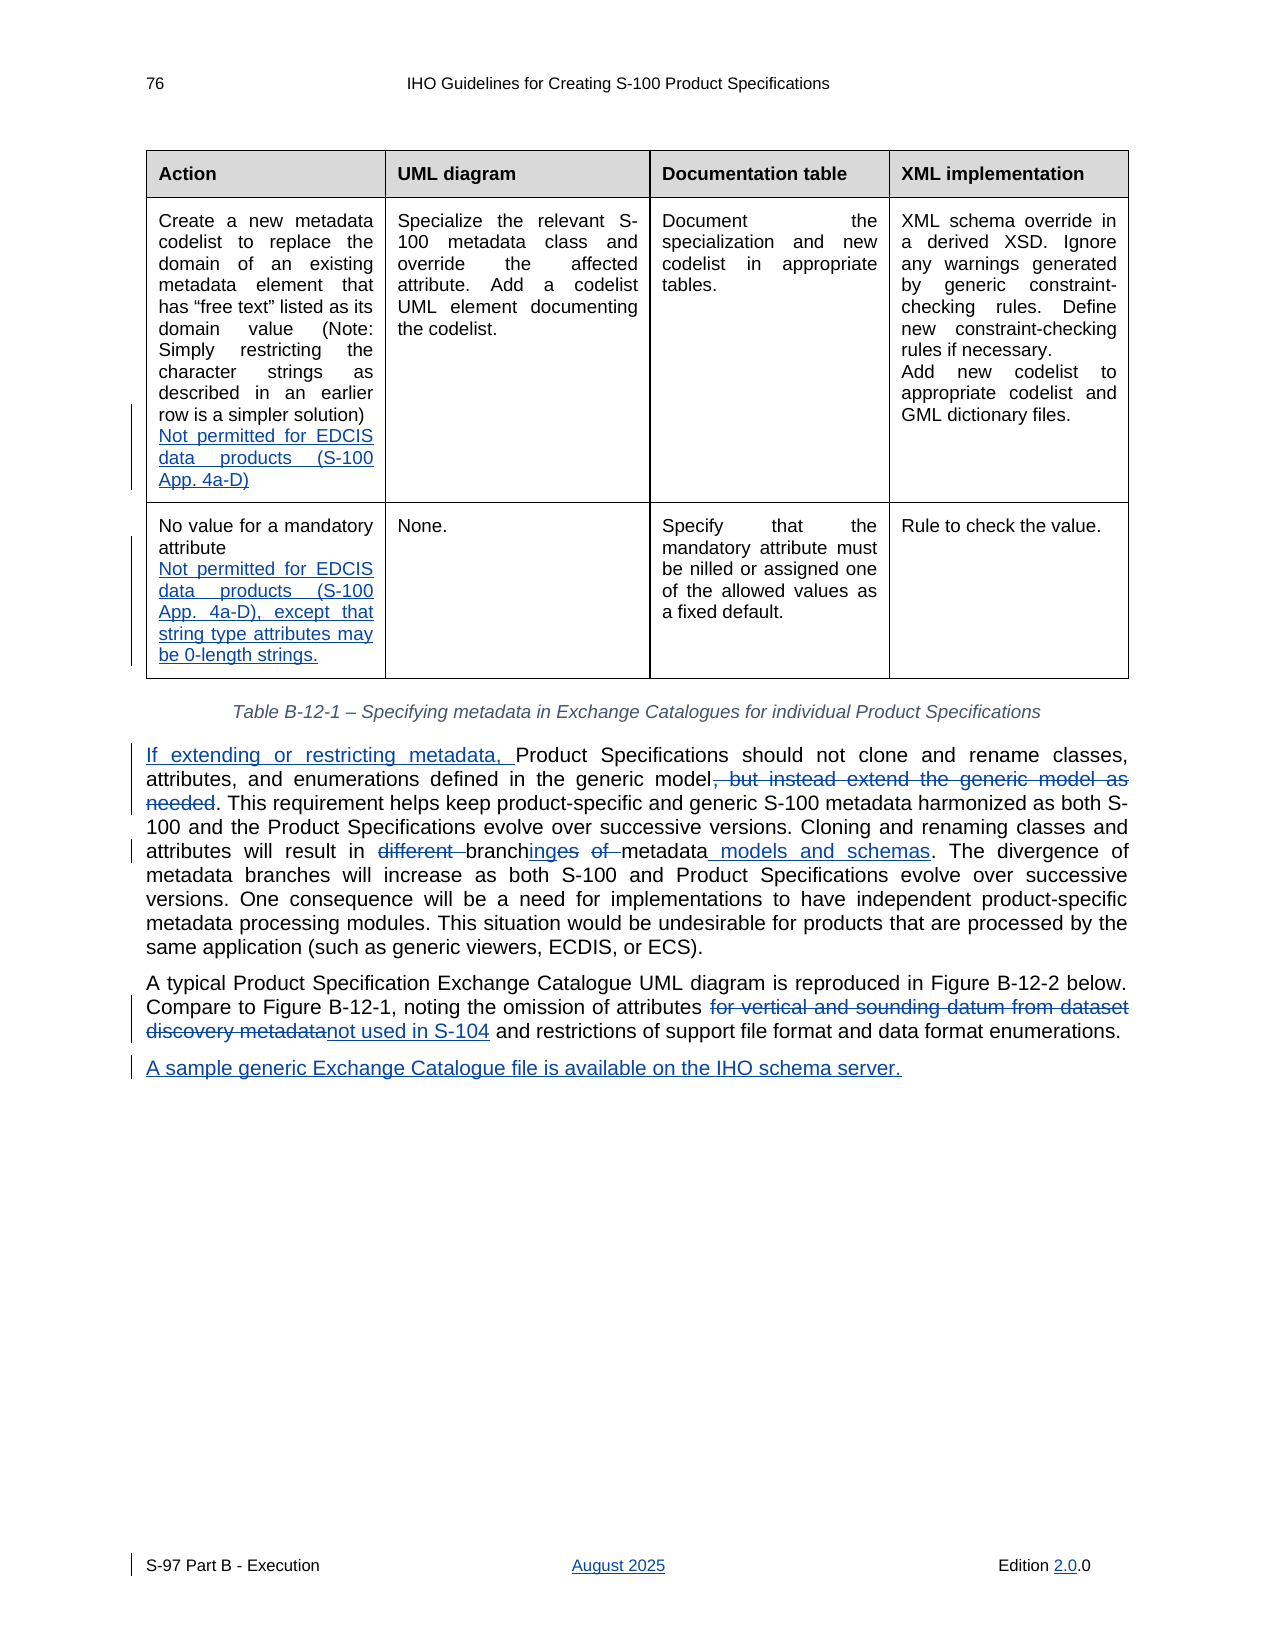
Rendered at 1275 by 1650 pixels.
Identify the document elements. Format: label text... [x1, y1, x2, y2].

table_cell No value for a mandatory attribute [147, 503, 385, 678]
table_cell Specify that the mandatory attribute must be nilled or assigned one of the allowed values as a fixed default. [651, 503, 889, 678]
table_header Documentation table [651, 151, 889, 197]
text A typical Product Specification Exchange Catalogue UML diagram is reproduced in Figure B-12-2 below. Compare to Figure B-12-1, noting the omission of attributes and restrictions of support file format and data format enumerations. [146, 971, 1129, 1043]
table_header UML diagram [386, 151, 649, 197]
table_cell Specialize the relevant S-100 metadata class and override the affected attribute. Add a codelist UML element documenting the codelist. [386, 198, 649, 502]
text Table B-12-1 – Specifying metadata in Exchange Catalogues for individual Product Specifications [146, 700, 1129, 722]
table_cell Document the specialization and new codelist in appropriate tables. [651, 198, 889, 502]
text Product Specifications should not clone and rename classes, attributes, and enumerations defined in the generic model. This requirement helps keep product-specific and generic S-100 metadata harmonized as both S-100 and the Product Specifications evolve over successive versions. Cloning and renaming classes and attributes will result in branch metadata. The divergence of metadata branches will increase as both S-100 and Product Specifications evolve over successive versions. One consequence will be a need for implementations to have independent product-specific metadata processing modules. This situation would be undesirable for products that are processed by the same application (such as generic viewers, ECDIS, or ECS). [146, 743, 1129, 958]
table_cell Rule to check the value. [890, 503, 1128, 678]
table_cell None. [386, 503, 649, 678]
table_cell Create a new metadata codelist to replace the domain of an existing metadata element that has “free text” listed as its domain value (Note: Simply restricting the character strings as described in an earlier row is a simpler solution) [147, 198, 385, 502]
table_header XML implementation [890, 151, 1128, 197]
table_header Action [147, 151, 385, 197]
table_cell XML schema override in a derived XSD. Ignore any warnings generated by generic constraint-checking rules. Define new constraint-checking rules if necessary. Add new codelist to appropriate codelist and GML dictionary files. [890, 198, 1128, 502]
